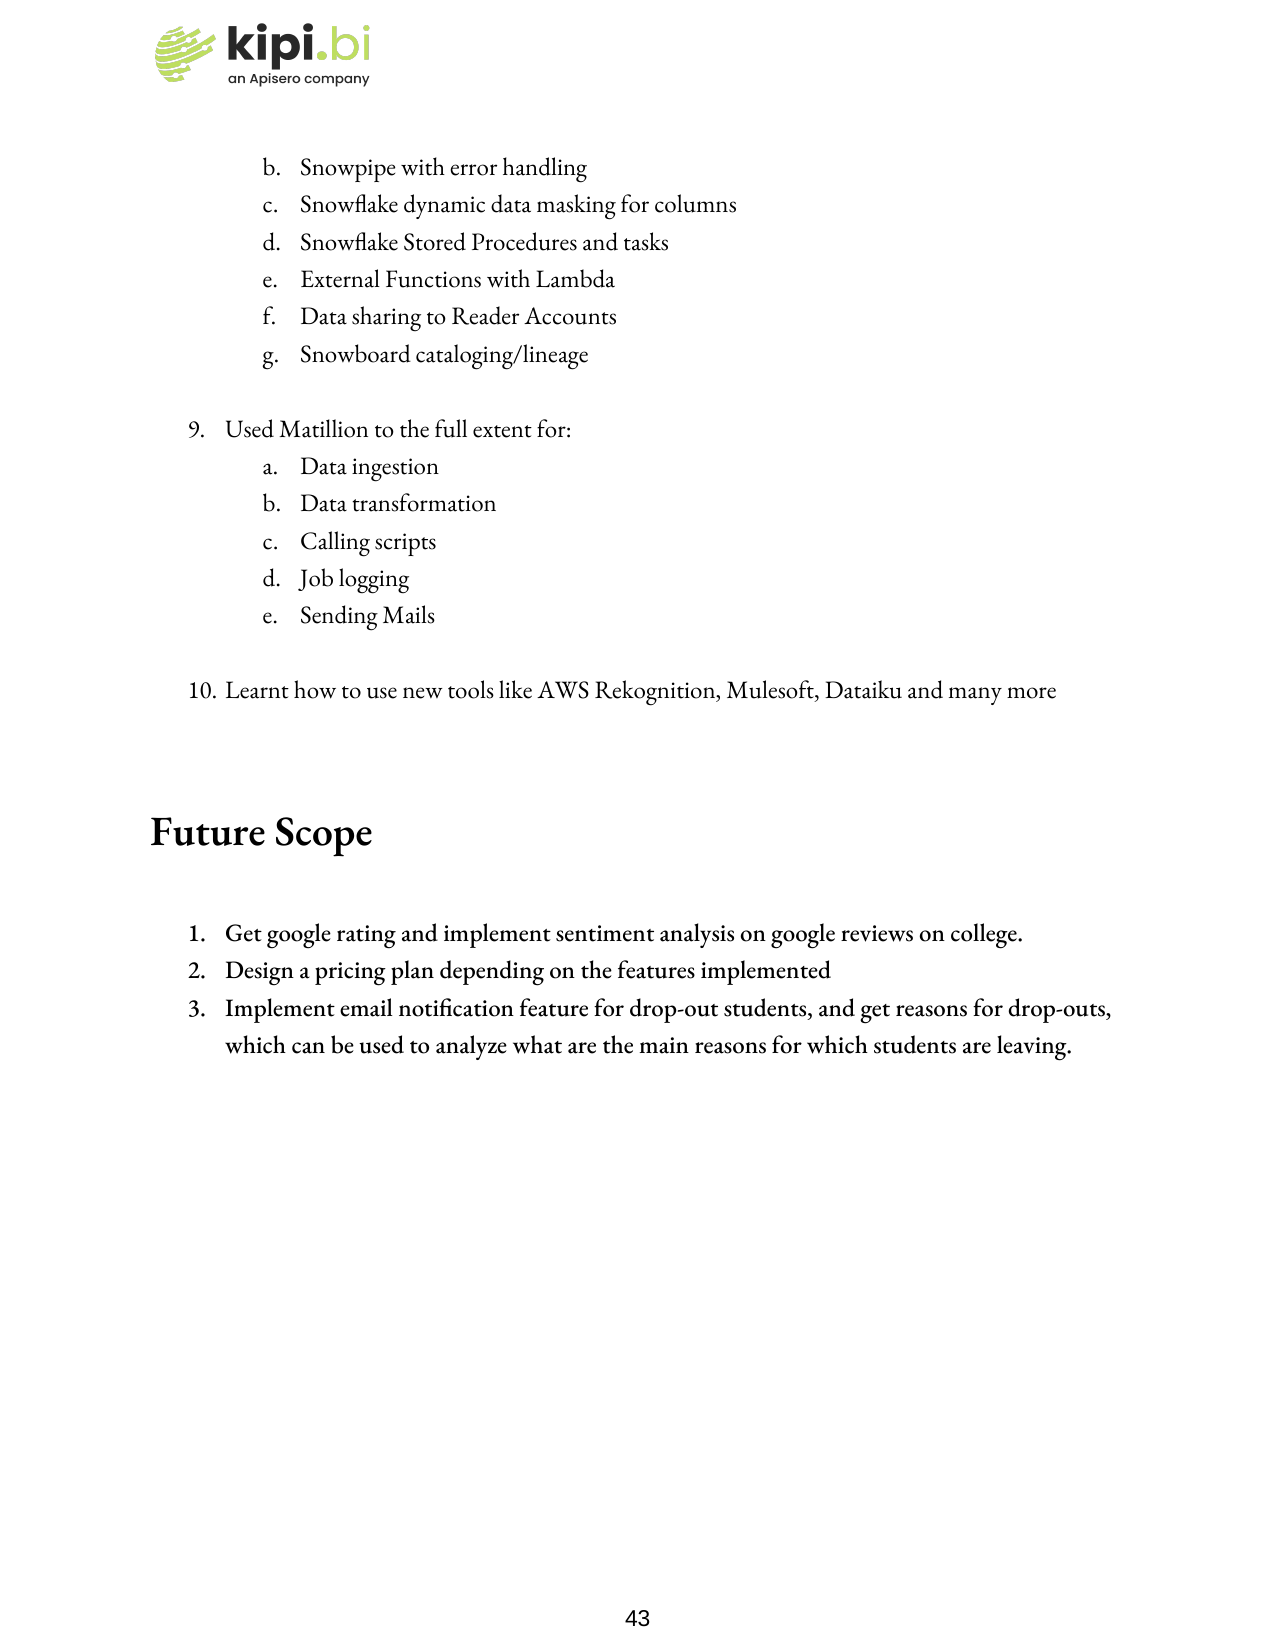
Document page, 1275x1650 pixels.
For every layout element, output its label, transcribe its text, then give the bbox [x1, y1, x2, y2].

list Data ingestion [262, 449, 1125, 482]
list External Functions with Lambda [262, 262, 1125, 295]
list Used Matillion to the full extent for: [187, 412, 1125, 444]
list Get google rating and implement sentiment analysis on google reviews on college. [187, 916, 1125, 949]
list Design a pricing plan depending on the features implemented [187, 953, 1125, 986]
list Learnt how to use new tools like AWS Rekognition, Mulesoft, Dataiku and many more [187, 673, 1125, 706]
list Snowboard cataloging/lineage [262, 337, 1125, 369]
list Calling scripts [262, 524, 1125, 557]
picture [150, 15, 382, 90]
list Snowflake Stored Procedures and tasks [262, 225, 1125, 257]
list Data transformation [262, 487, 1125, 519]
list Data sharing to Reader Accounts [262, 299, 1125, 332]
list Snowflake dynamic data masking for columns [262, 187, 1125, 220]
list Snowpipe with error handling [262, 150, 1125, 183]
subtitle Future Scope [150, 804, 1125, 858]
list Implement email notification feature for drop-out students, and get reasons for drop-outs, which can be used to analyze what are the main reasons for which students are leaving. [187, 991, 1125, 1061]
list Sending Mails [262, 599, 1125, 631]
list Job logging [262, 561, 1125, 594]
